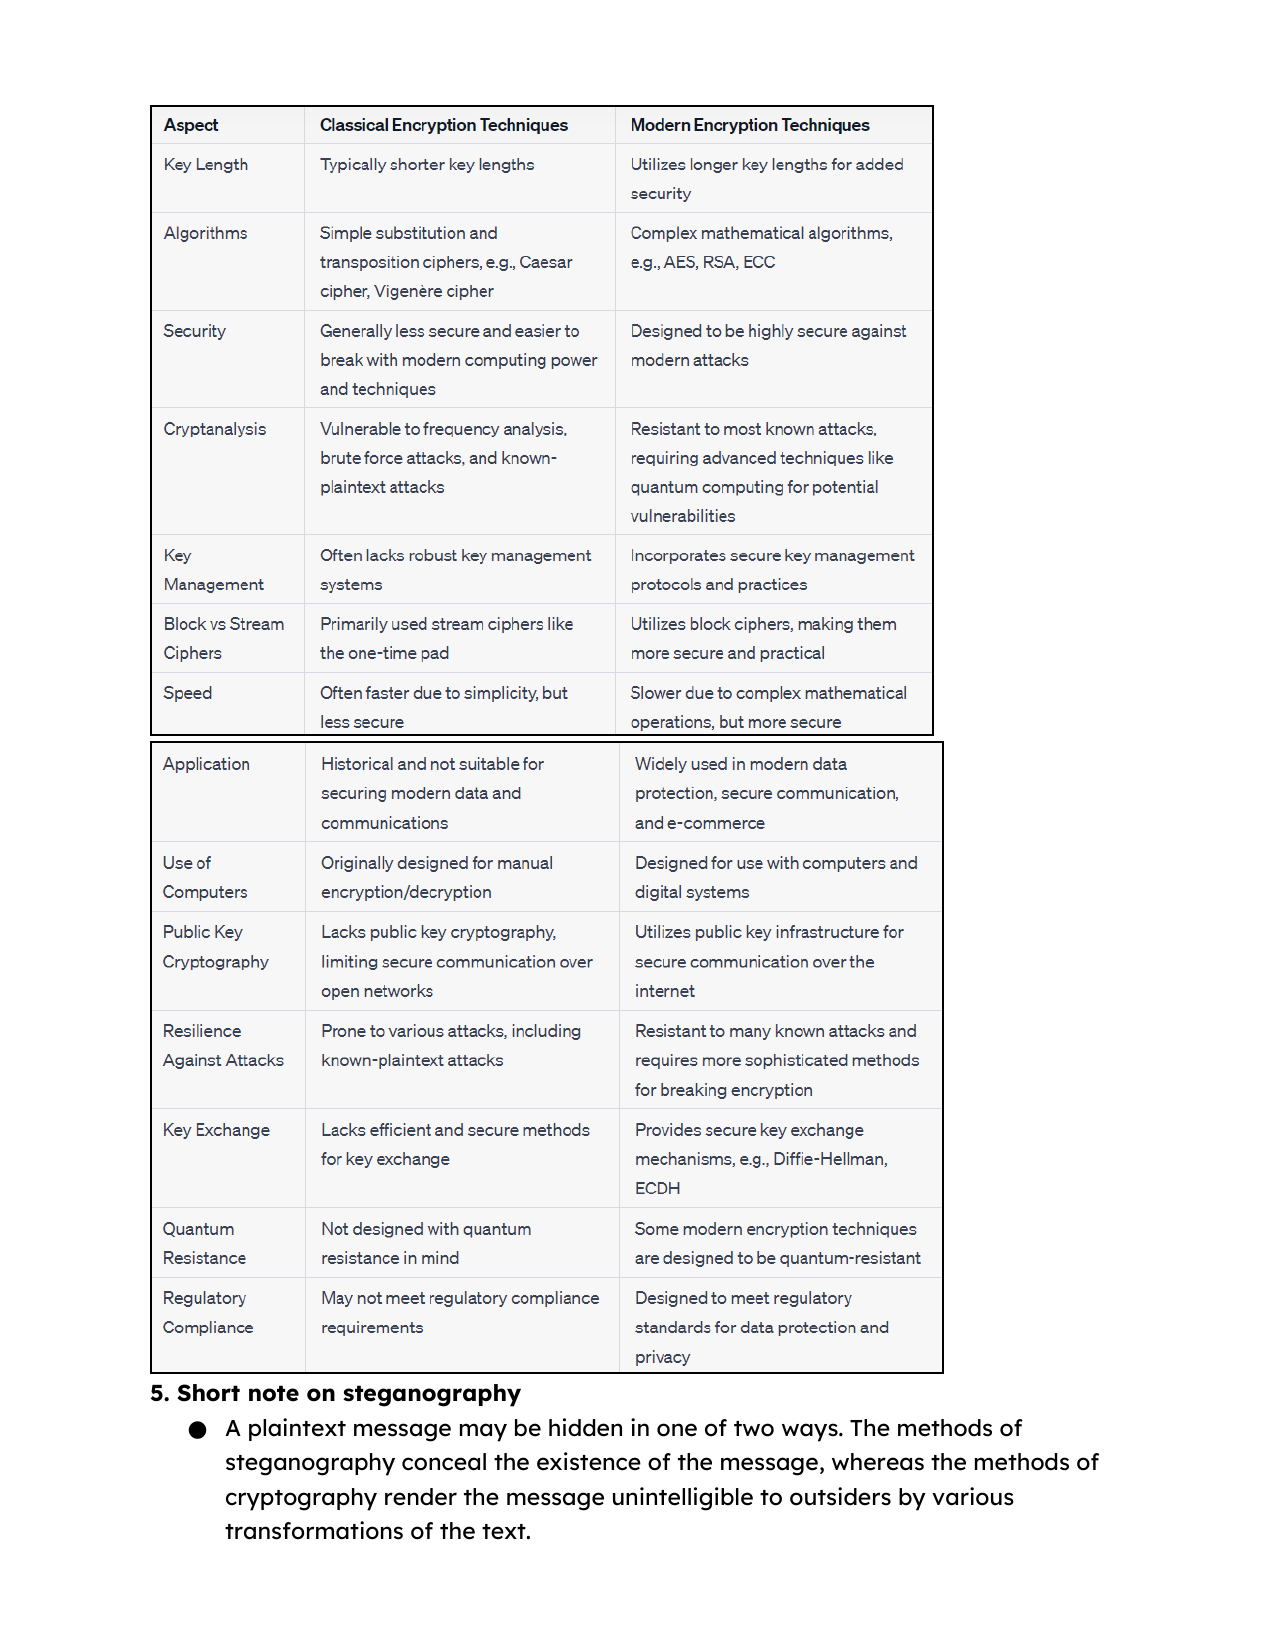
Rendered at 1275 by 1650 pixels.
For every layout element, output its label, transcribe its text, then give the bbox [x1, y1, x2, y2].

picture [152, 743, 942, 1372]
list A plaintext message may be hidden in one of two ways. The methods of steganography conceal the existence of the message, whereas the methods of cryptography render the message unintelligible to outsiders by various transformations of the text. [187, 1413, 1125, 1545]
picture [152, 107, 932, 734]
text 5. Short note on steganography [150, 1379, 1125, 1407]
